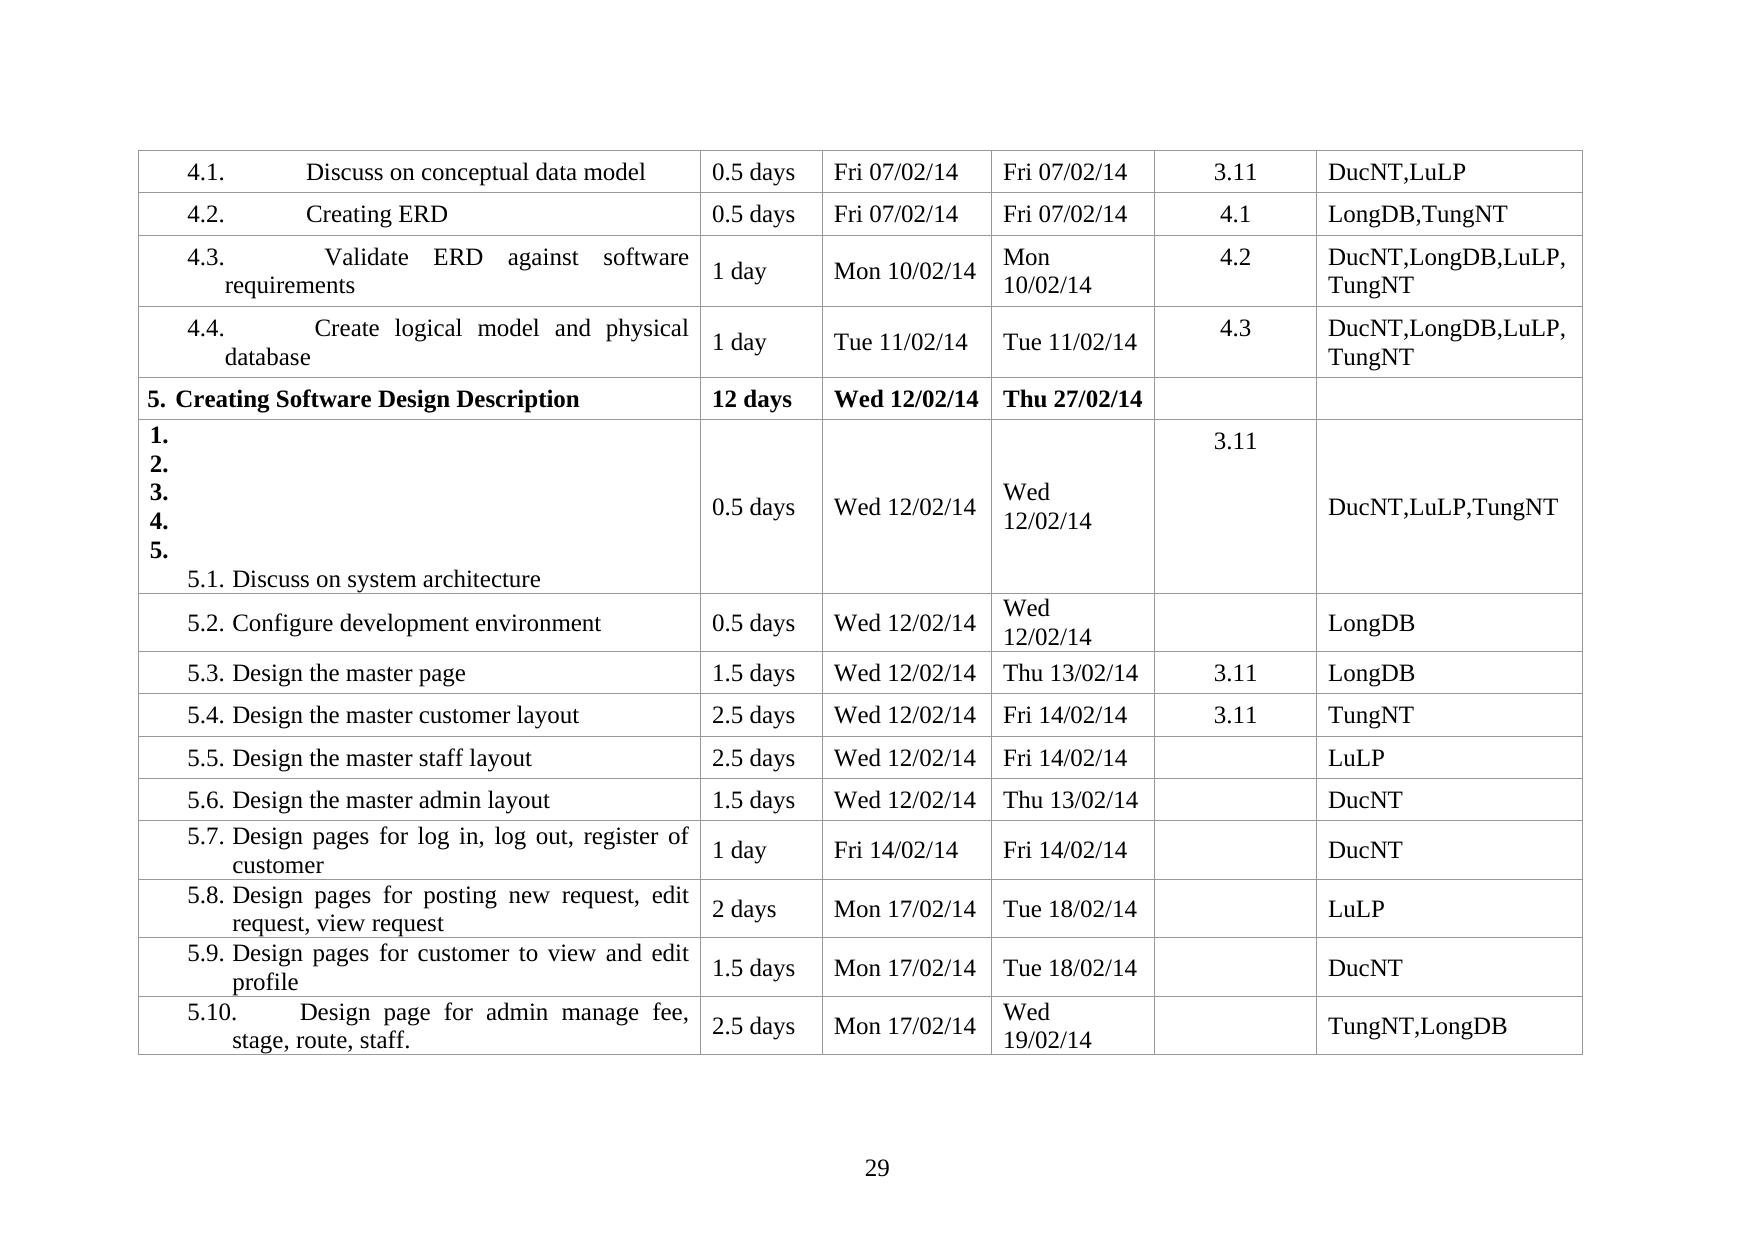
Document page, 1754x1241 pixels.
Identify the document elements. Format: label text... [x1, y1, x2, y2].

table_cell Creating Software Design Description [139, 378, 700, 419]
table_cell Design pages for log in, log out, register of customer [139, 821, 700, 879]
table_cell Fri 14/02/14 [992, 821, 1154, 879]
table_cell Fri 07/02/14 [992, 151, 1154, 192]
table_cell Fri 14/02/14 [823, 821, 991, 879]
table_cell [1155, 378, 1316, 419]
table_cell Tue 18/02/14 [992, 880, 1154, 937]
table_cell 1 day [701, 821, 822, 879]
table_cell Mon 17/02/14 [823, 938, 991, 996]
table_cell 0.5 days [701, 151, 822, 192]
table_cell LuLP [1317, 880, 1582, 937]
table_cell LongDB,TungNT [1317, 193, 1582, 234]
table_cell 4.3 [1155, 307, 1316, 377]
table_cell 3.11 [1155, 652, 1316, 693]
table_cell DucNT [1317, 938, 1582, 996]
table_cell Fri 14/02/14 [992, 737, 1154, 778]
table_cell Create logical model and physical database [139, 307, 700, 377]
table_cell DucNT,LongDB,LuLP,TungNT [1317, 236, 1582, 306]
table_cell 1.5 days [701, 779, 822, 820]
table_cell 2.5 days [701, 737, 822, 778]
table_cell [1155, 821, 1316, 879]
table_cell 3.11 [1155, 420, 1316, 592]
table_cell Configure development environment [139, 594, 700, 651]
table_cell Thu 27/02/14 [992, 378, 1154, 419]
table_cell Creating ERD [139, 193, 700, 234]
table_cell Design pages for customer to view and edit profile [139, 938, 700, 996]
table_cell [1155, 737, 1316, 778]
table_cell [1155, 880, 1316, 937]
table_cell TungNT [1317, 694, 1582, 736]
table_cell Mon 10/02/14 [823, 236, 991, 306]
table_cell Mon 17/02/14 [823, 997, 991, 1054]
table_cell Tue 11/02/14 [823, 307, 991, 377]
table_cell Discuss on conceptual data model [139, 151, 700, 192]
table_cell Wed 12/02/14 [823, 378, 991, 419]
table_cell 3.11 [1155, 694, 1316, 736]
table_cell LongDB [1317, 594, 1582, 651]
table_cell Mon 10/02/14 [992, 236, 1154, 306]
table_cell LuLP [1317, 737, 1582, 778]
table_cell DucNT,LuLP [1317, 151, 1582, 192]
table_cell Fri 07/02/14 [992, 193, 1154, 234]
table_cell [1155, 594, 1316, 651]
table_cell 12 days [701, 378, 822, 419]
table_cell Wed 12/02/14 [992, 594, 1154, 651]
table_cell 1.5 days [701, 938, 822, 996]
table_cell 1.5 days [701, 652, 822, 693]
table_cell Tue 11/02/14 [992, 307, 1154, 377]
table_cell 4.1 [1155, 193, 1316, 234]
table_cell LongDB [1317, 652, 1582, 693]
table_cell [1155, 938, 1316, 996]
table_cell Design the master page [139, 652, 700, 693]
table_cell Wed 12/02/14 [823, 652, 991, 693]
table_cell Discuss on system architecture [139, 420, 700, 592]
table_cell TungNT,LongDB [1317, 997, 1582, 1054]
table_cell [1155, 779, 1316, 820]
table_cell Design the master customer layout [139, 694, 700, 736]
table_cell Fri 07/02/14 [823, 151, 991, 192]
table_cell 0.5 days [701, 594, 822, 651]
table_cell Wed 12/02/14 [823, 420, 991, 592]
table_cell 2.5 days [701, 997, 822, 1054]
table_cell 0.5 days [701, 420, 822, 592]
table_cell 1 day [701, 236, 822, 306]
table_cell [1317, 378, 1582, 419]
table_cell 2.5 days [701, 694, 822, 736]
table_cell 4.2 [1155, 236, 1316, 306]
table_cell DucNT [1317, 821, 1582, 879]
table_cell Wed 12/02/14 [992, 420, 1154, 592]
table_cell Thu 13/02/14 [992, 652, 1154, 693]
table_cell Design page for admin manage fee, stage, route, staff. [139, 997, 700, 1054]
table_cell Wed 12/02/14 [823, 594, 991, 651]
table_cell Mon 17/02/14 [823, 880, 991, 937]
table_cell 1 day [701, 307, 822, 377]
table_cell Fri 07/02/14 [823, 193, 991, 234]
table_cell Design pages for posting new request, edit request, view request [139, 880, 700, 937]
table_cell Fri 14/02/14 [992, 694, 1154, 736]
table_cell Tue 18/02/14 [992, 938, 1154, 996]
table_cell Wed 19/02/14 [992, 997, 1154, 1054]
table_cell Validate ERD against software requirements [139, 236, 700, 306]
table_cell Design the master staff layout [139, 737, 700, 778]
table_cell [1155, 997, 1316, 1054]
table_cell Wed 12/02/14 [823, 779, 991, 820]
table_cell Wed 12/02/14 [823, 737, 991, 778]
table_cell Thu 13/02/14 [992, 779, 1154, 820]
table_cell DucNT,LuLP,TungNT [1317, 420, 1582, 592]
table_cell DucNT [1317, 779, 1582, 820]
table_cell 2 days [701, 880, 822, 937]
table_cell Design the master admin layout [139, 779, 700, 820]
table_cell DucNT,LongDB,LuLP,TungNT [1317, 307, 1582, 377]
table_cell 0.5 days [701, 193, 822, 234]
table_cell 3.11 [1155, 151, 1316, 192]
table_cell Wed 12/02/14 [823, 694, 991, 736]
